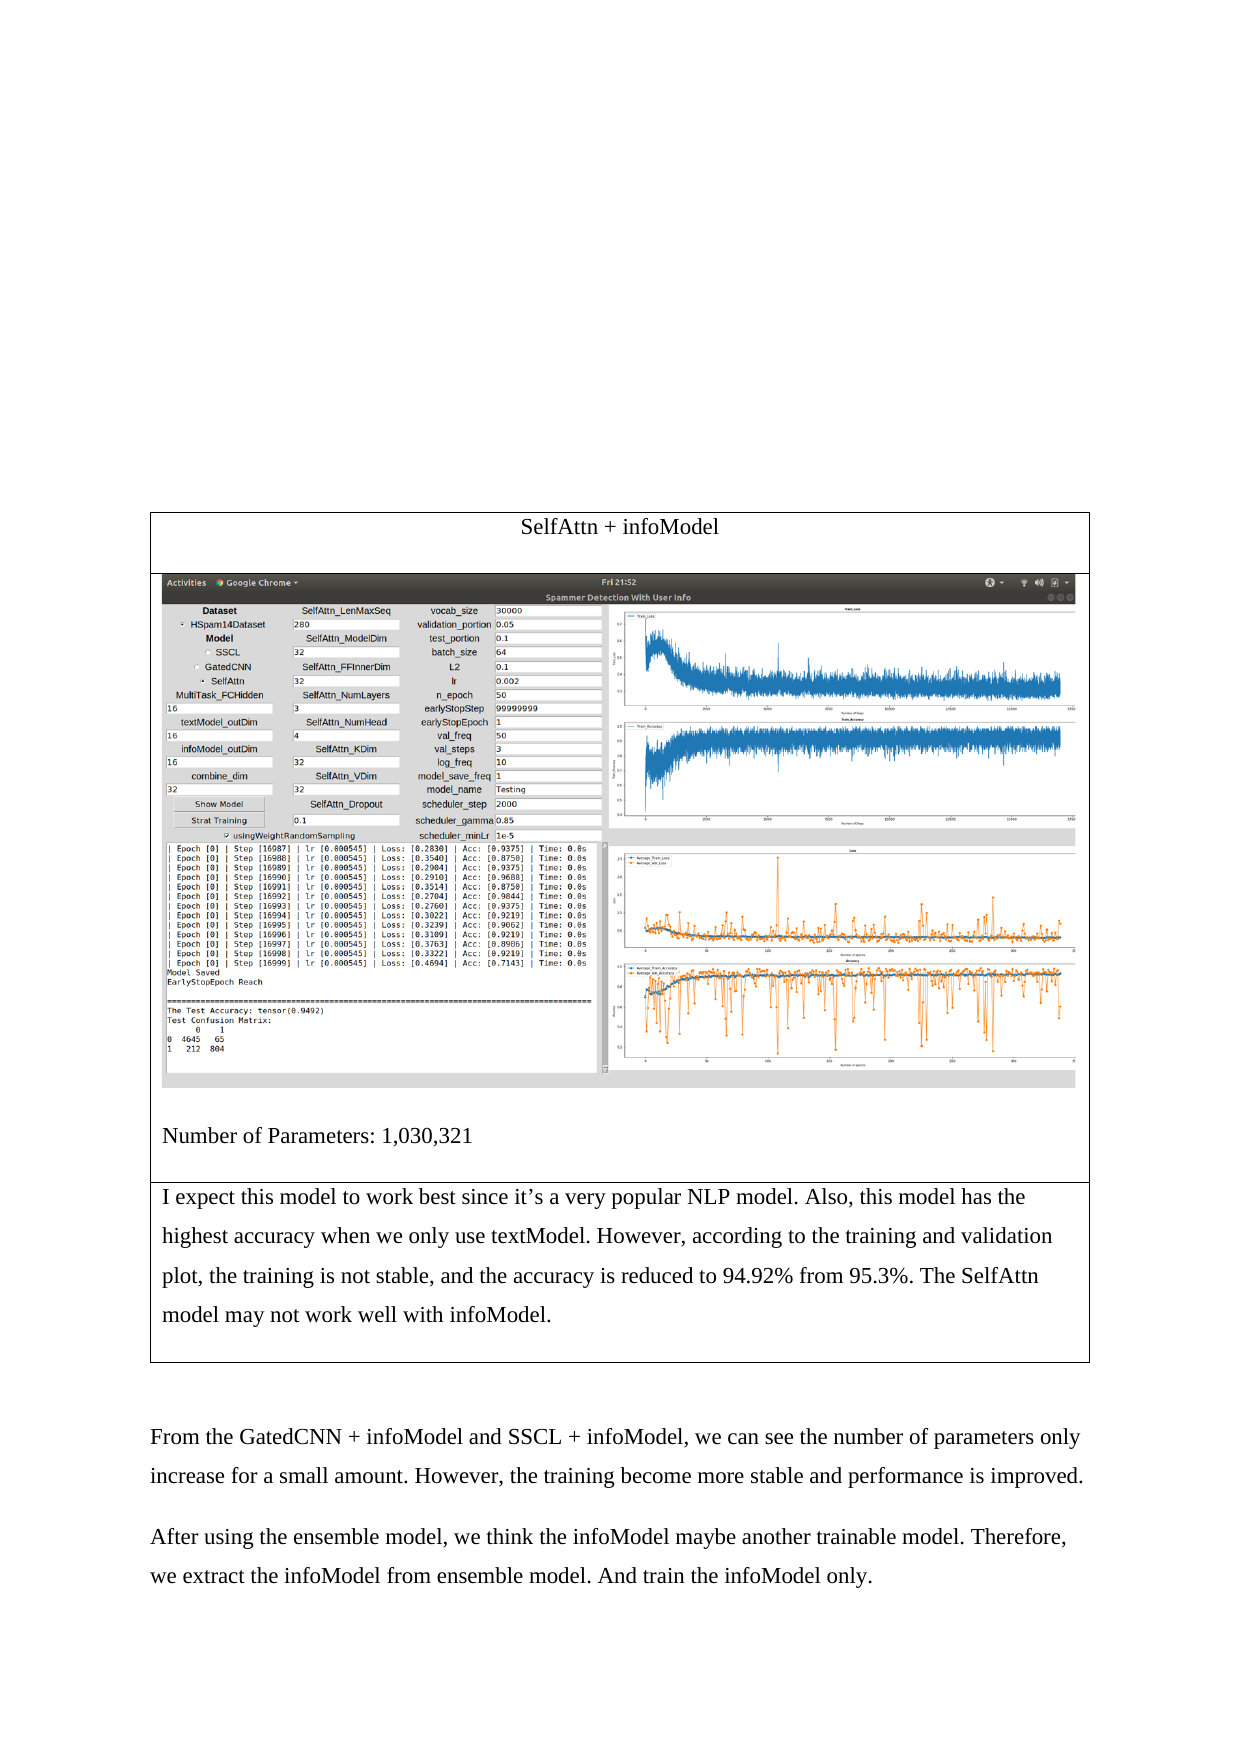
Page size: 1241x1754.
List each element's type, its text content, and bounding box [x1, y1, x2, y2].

text From the GatedCNN + infoModel and SSCL + infoModel, we can see the number of parameters only increase for a small amount. However, the training become more stable and performance is improved. [150, 1423, 1090, 1489]
picture [161, 574, 1076, 1088]
table_cell Number of Parameters: 1,030,321 [151, 574, 1089, 1182]
table_cell I expect this model to work best since it’s a very popular NLP model. Also, this model has the highest accuracy when we only use textModel. However, according to the training and validation plot, the training is not stable, and the accuracy is reduced to 94.92% from 95.3%. The SelfAttn model may not work well with infoModel. [151, 1183, 1089, 1362]
text After using the ensemble model, we think the infoModel maybe another trainable model. Therefore, we extract the infoModel from ensemble model. And train the infoModel only. [150, 1523, 1090, 1589]
table_header SelfAttn + infoModel [151, 513, 1089, 573]
